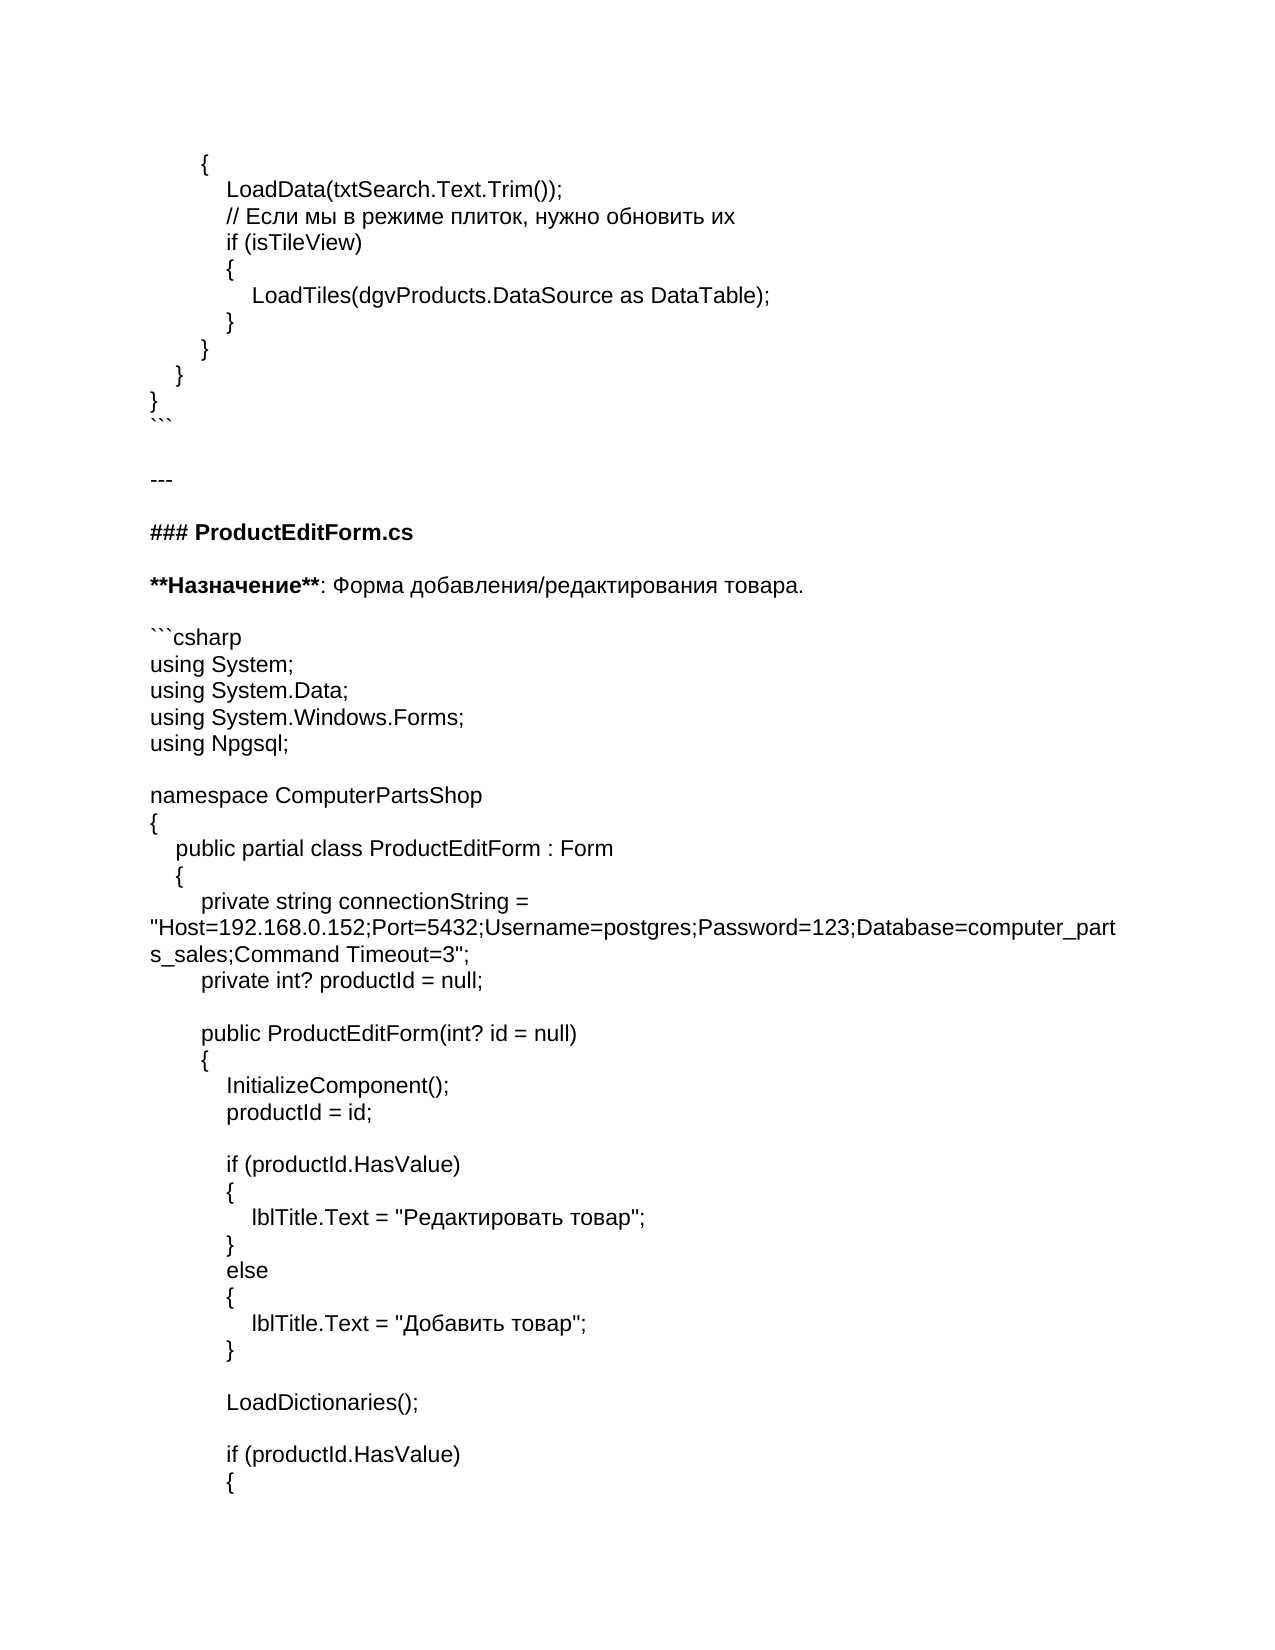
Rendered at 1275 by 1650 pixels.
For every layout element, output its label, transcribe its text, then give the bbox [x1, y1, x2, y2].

text productId = id; [150, 1099, 1125, 1125]
text namespace ComputerPartsShop [150, 782, 1125, 809]
text if (productId.HasValue) [150, 1151, 1125, 1178]
text if (productId.HasValue) [150, 1441, 1125, 1468]
text lblTitle.Text = "Редактировать товар"; [150, 1204, 1125, 1231]
text private int? productId = null; [150, 967, 1125, 993]
text private string connectionString = "Host=192.168.0.152;Port=5432;Username=postgres;Password=123;Database=computer_parts_sales;Command Timeout=3"; [150, 888, 1125, 967]
text using Npgsql; [150, 730, 1125, 756]
text } [150, 361, 1125, 387]
text } [150, 1336, 1125, 1362]
text LoadDictionaries(); [150, 1389, 1125, 1415]
text **Назначение**: Форма добавления/редактирования товара. [150, 572, 1125, 598]
text using System.Data; [150, 677, 1125, 703]
text } [150, 1231, 1125, 1257]
text using System; [150, 651, 1125, 677]
text ### ProductEditForm.cs [150, 519, 1125, 545]
text LoadTiles(dgvProducts.DataSource as DataTable); [150, 282, 1125, 308]
text { [150, 255, 1125, 282]
text } [150, 308, 1125, 334]
text LoadData(txtSearch.Text.Trim()); [150, 176, 1125, 203]
text // Если мы в режиме плиток, нужно обновить их [150, 203, 1125, 229]
text public ProductEditForm(int? id = null) [150, 1020, 1125, 1046]
text InitializeComponent(); [150, 1072, 1125, 1099]
text } [150, 387, 1125, 413]
text { [150, 862, 1125, 888]
text --- [150, 466, 1125, 493]
text if (isTileView) [150, 229, 1125, 255]
text { [150, 1283, 1125, 1309]
text else [150, 1257, 1125, 1283]
text { [150, 809, 1125, 835]
text { [150, 1178, 1125, 1204]
text using System.Windows.Forms; [150, 703, 1125, 730]
text } [150, 334, 1125, 361]
text public partial class ProductEditForm : Form [150, 835, 1125, 862]
text ```csharp [150, 624, 1125, 651]
text { [150, 1046, 1125, 1072]
text { [150, 150, 1125, 176]
text lblTitle.Text = "Добавить товар"; [150, 1309, 1125, 1336]
text ``` [150, 413, 1125, 440]
text { [150, 1468, 1125, 1494]
